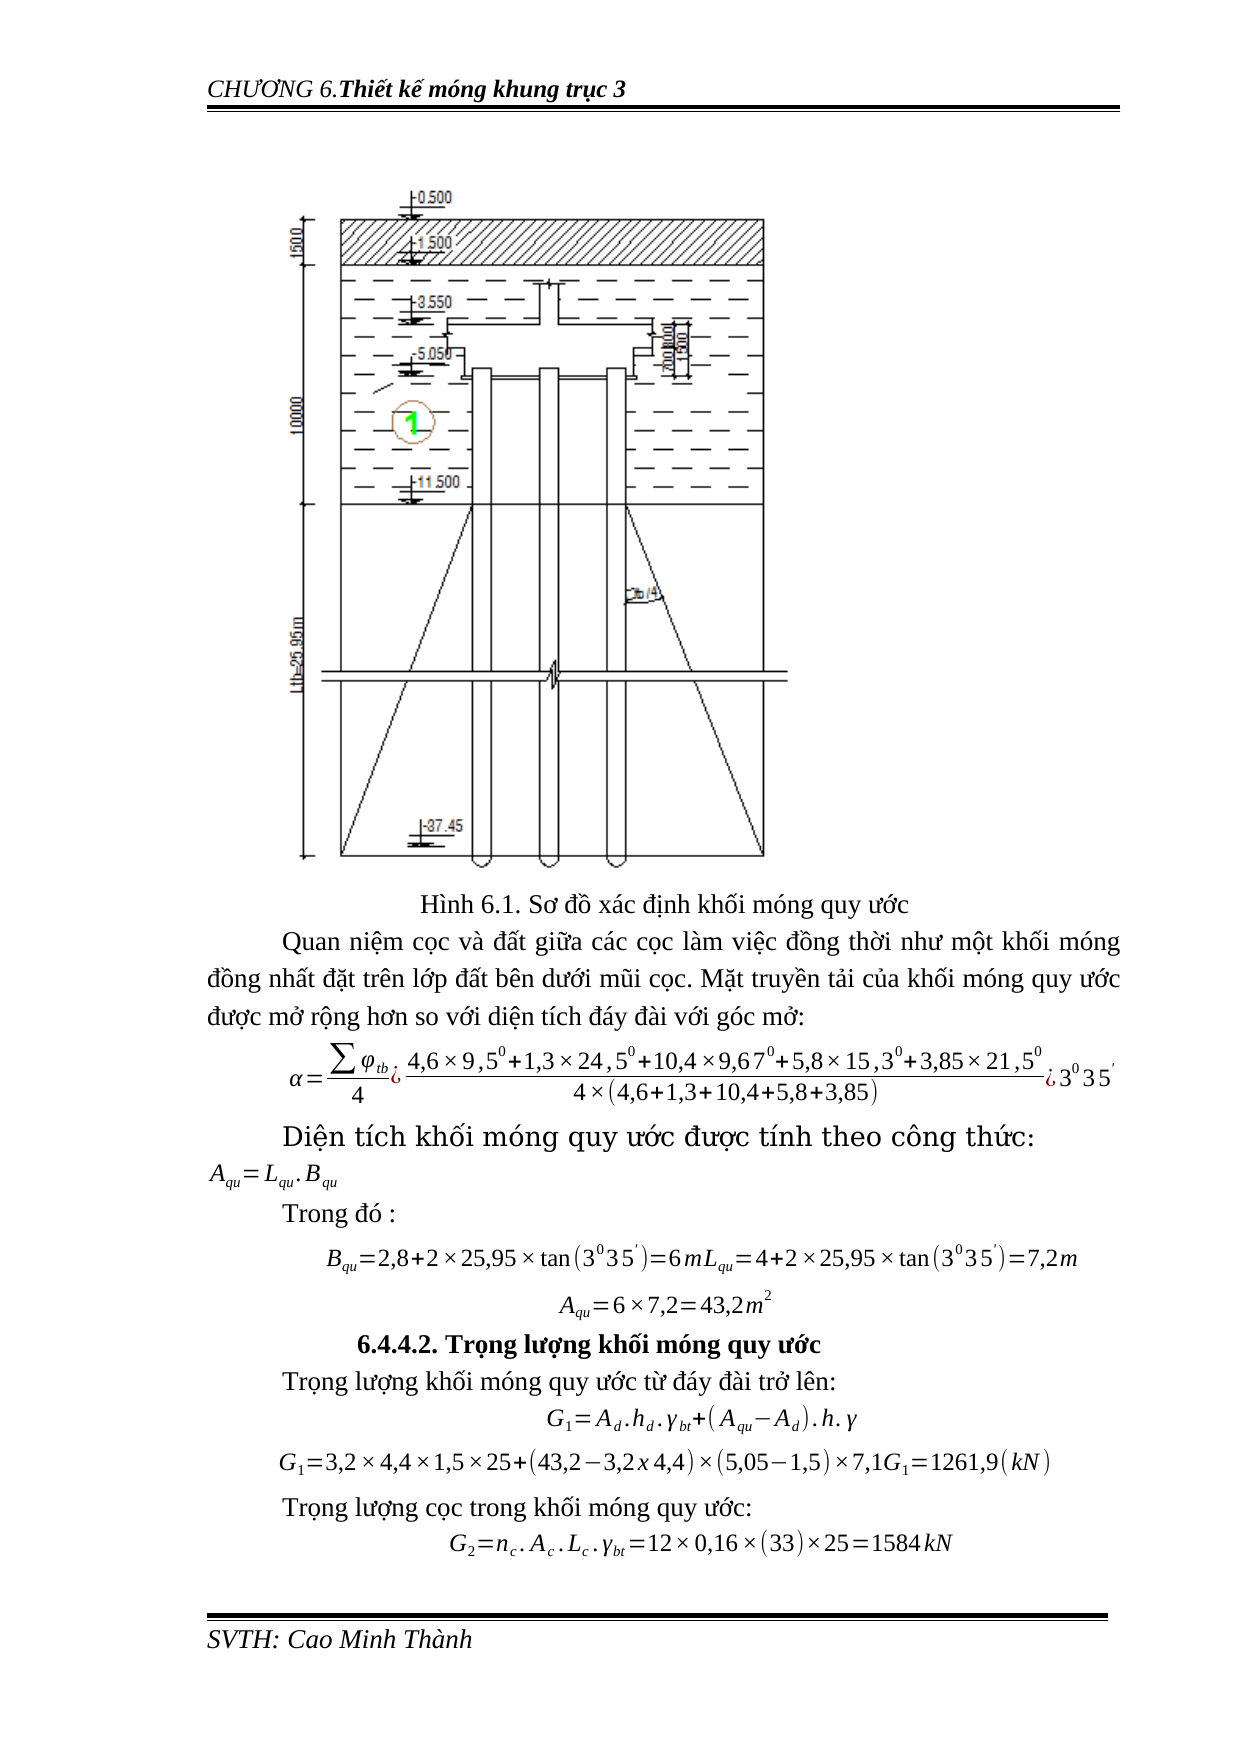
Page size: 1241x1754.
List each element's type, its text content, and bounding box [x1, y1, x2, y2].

text Sơ đồ xác định khối móng quy ước [207, 888, 1122, 919]
picture [281, 177, 824, 882]
text Trọng lượng khối móng quy ước từ đáy đài trở lên: [207, 1365, 1122, 1397]
text Trong đó : [207, 1197, 1122, 1229]
text Diện tích khối móng quy ước được tính theo công thức: [207, 1119, 1122, 1191]
text Quan niệm cọc và đất giữa các cọc làm việc đồng thời như một khối móng đồng nhất đặt trên lớp đất bên dưới mũi cọc. Mặt truyền tải của khối móng quy ước được mở rộng hơn so với diện tích đáy đài với góc mở: [207, 925, 1122, 1031]
text Trọng lượng cọc trong khối móng quy ước: [207, 1491, 1122, 1522]
text Trọng lượng khối móng quy ước [357, 1328, 1122, 1359]
